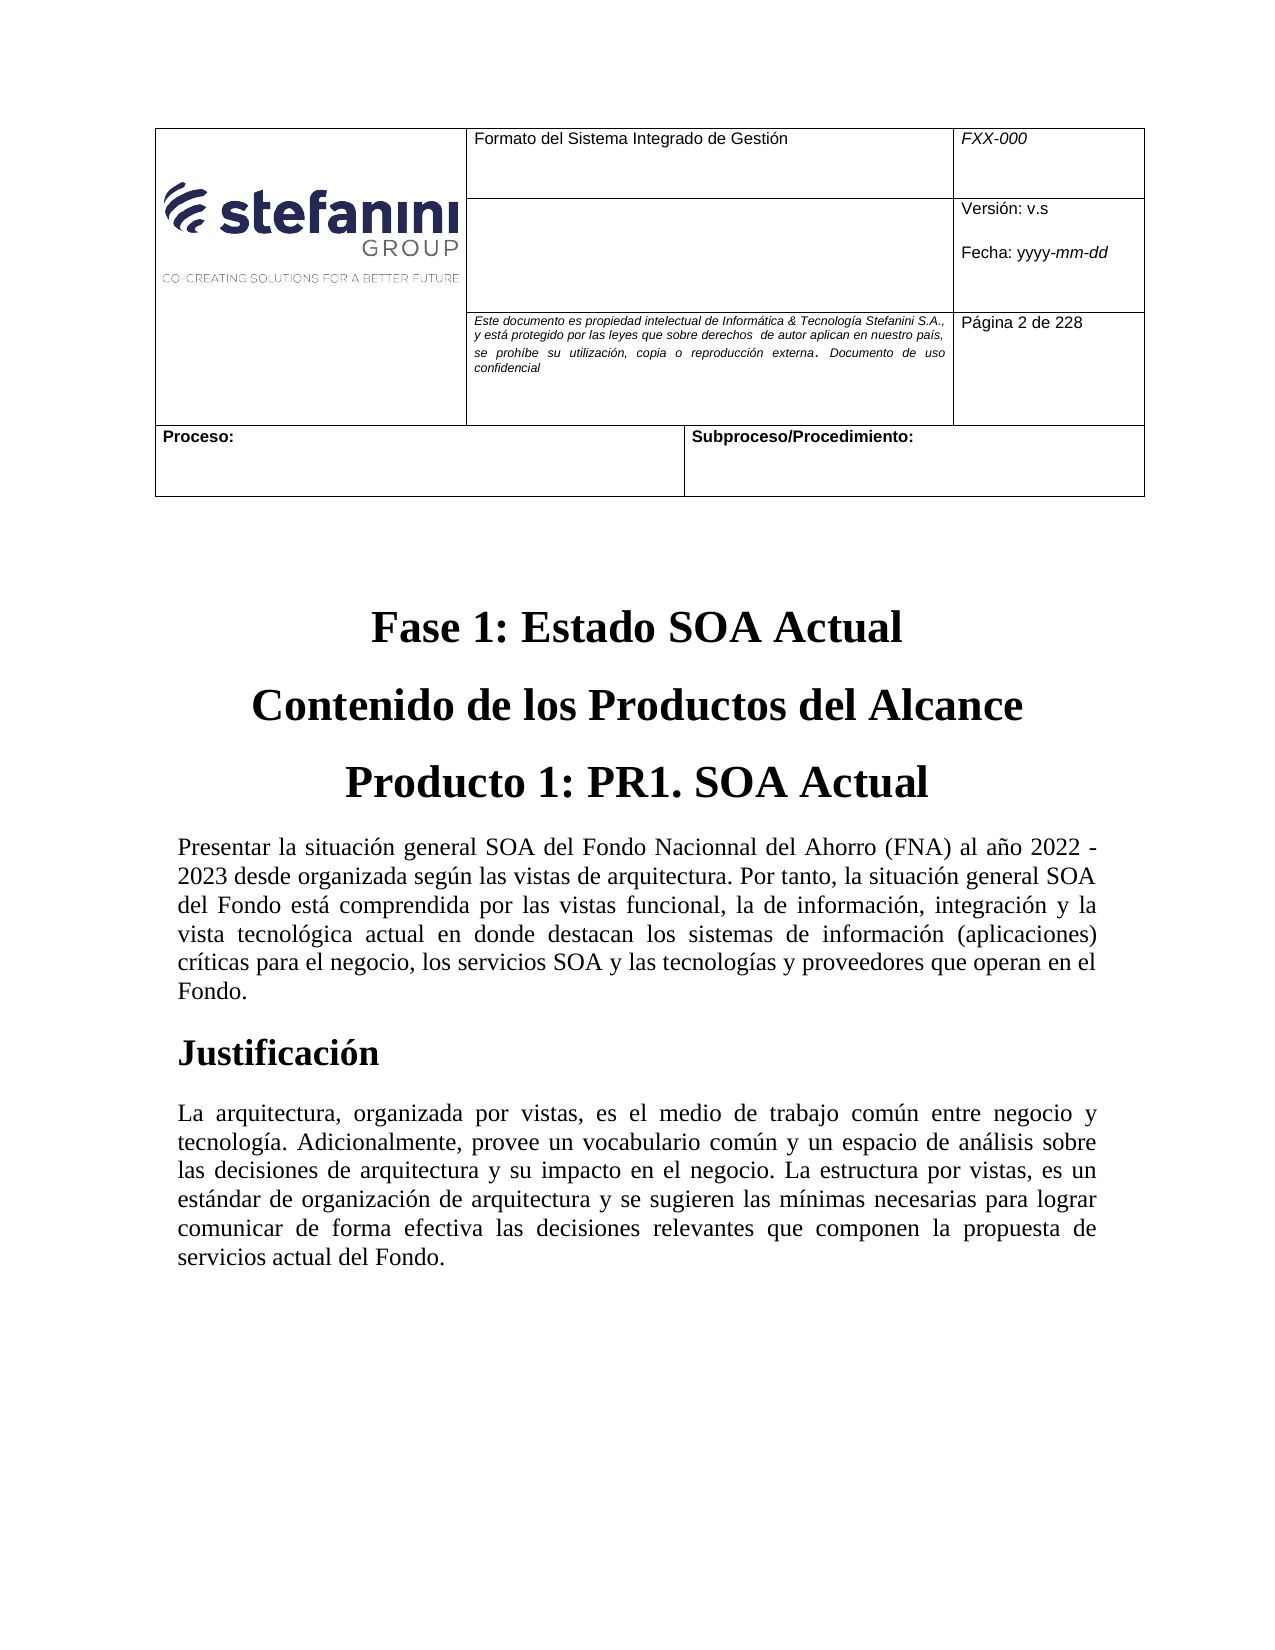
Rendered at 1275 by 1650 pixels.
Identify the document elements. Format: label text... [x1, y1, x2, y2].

subtitle Contenido de los Productos del Alcance [177, 677, 1098, 730]
subtitle Fase 1: Estado SOA Actual [177, 599, 1098, 652]
text La arquitectura, organizada por vistas, es el medio de trabajo común entre negocio y tecnología. Adicionalmente, provee un vocabulario común y un espacio de análisis sobre las decisiones de arquitectura y su impacto en el negocio. La estructura por vistas, es un estándar de organización de arquitectura y se sugieren las mínimas necesarias para lograr comunicar de forma efectiva las decisiones relevantes que componen la propuesta de servicios actual del Fondo. [177, 1098, 1098, 1271]
subtitle Justificación [177, 1030, 1098, 1073]
text Presentar la situación general SOA del Fondo Nacionnal del Ahorro (FNA) al año 2022 - 2023 desde organizada según las vistas de arquitectura. Por tanto, la situación general SOA del Fondo está comprendida por las vistas funcional, la de información, integración y la vista tecnológica actual en donde destacan los sistemas de información (aplicaciones) críticas para el negocio, los servicios SOA y las tecnologías y proveedores que operan en el Fondo. [177, 832, 1098, 1005]
subtitle Producto 1: PR1. SOA Actual [177, 755, 1098, 807]
picture [162, 182, 460, 286]
